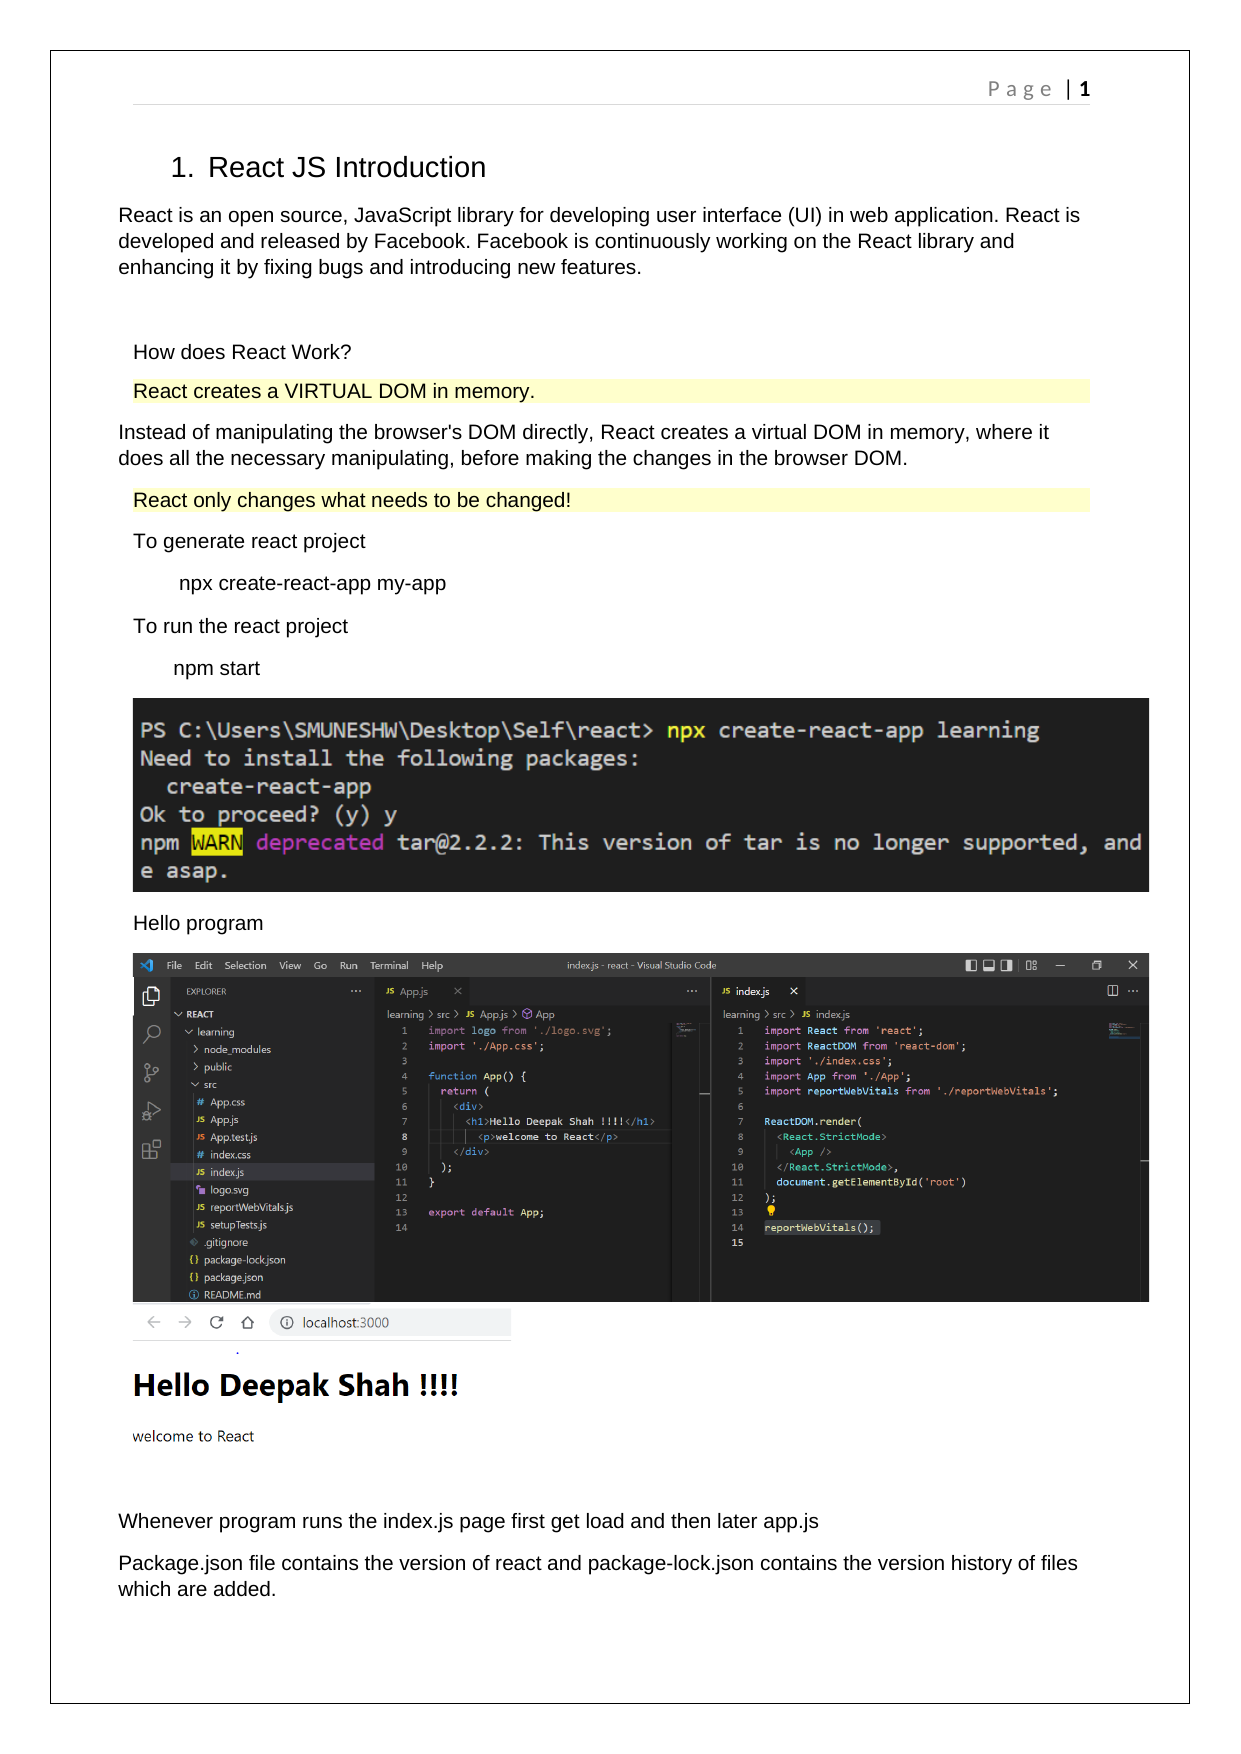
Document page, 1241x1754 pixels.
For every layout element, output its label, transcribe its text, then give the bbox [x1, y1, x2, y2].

text React creates a VIRTUAL DOM in memory. [133, 379, 1090, 403]
text React is an open source, JavaScript library for developing user interface (UI) in web application. React is developed and released by Facebook. Facebook is continuously working on the React library and enhancing it by fixing bugs and introducing new features. [118, 203, 1090, 278]
text To run the react project [133, 614, 1090, 638]
list React JS Introduction [170, 150, 1090, 183]
picture [132, 1303, 512, 1447]
text Hello program [133, 911, 1090, 935]
text Package.json file contains the version of react and package-lock.json contains the version history of files which are added. [118, 1551, 1090, 1601]
text React only changes what needs to be changed! [133, 488, 1090, 512]
text How does React Work? [133, 339, 1090, 363]
text To generate react project [133, 529, 1090, 553]
text Whenever program runs the index.js page first get load and then later app.js [118, 1508, 1090, 1532]
picture [132, 953, 1150, 1302]
picture [132, 698, 1150, 892]
text npx create-react-app my-app [133, 571, 1090, 595]
text npm start [133, 656, 1090, 680]
text Instead of manipulating the browser's DOM directly, React creates a virtual DOM in memory, where it does all the necessary manipulating, before making the changes in the browser DOM. [118, 420, 1090, 469]
